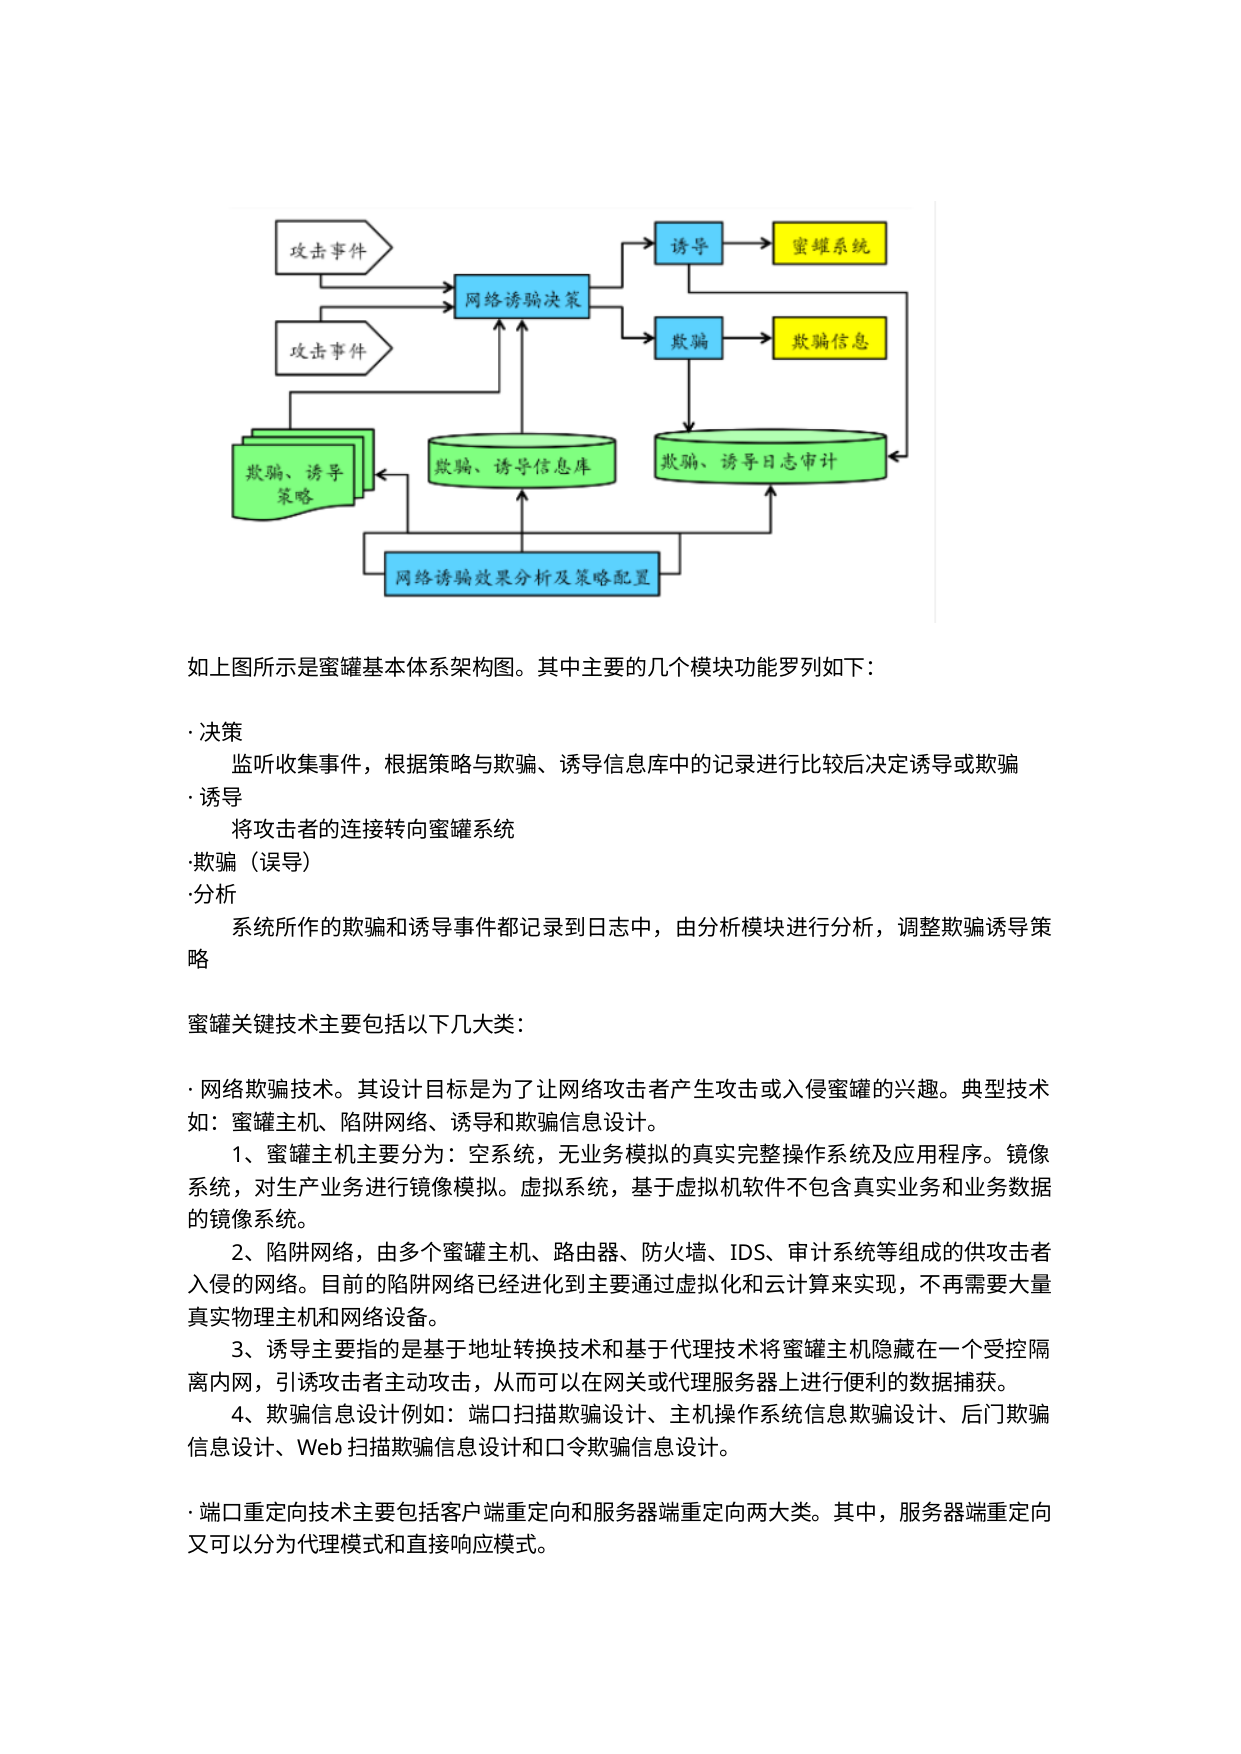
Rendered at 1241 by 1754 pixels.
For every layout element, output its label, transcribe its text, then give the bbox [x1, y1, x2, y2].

list · 诱导 [187, 779, 1053, 812]
list · 决策 [187, 714, 1053, 747]
list 4、欺骗信息设计例如：端⼝扫描欺骗设计、主机操作系统信息欺骗设计、后门欺骗信息设计、Web扫描欺骗信息设计和⼝令欺骗信息设计。 [187, 1397, 1053, 1462]
list · ⽹络欺骗技术。其设计目标是为了让网络攻击者产生攻击或入侵蜜罐的兴趣。典型技术如：蜜罐主机、陷阱网络、诱导和欺骗信息设计。 [187, 1072, 1053, 1137]
list ·分析 [187, 877, 1053, 909]
list 系统所作的欺骗和诱导事件都记录到日志中，由分析模块进⾏分析，调整欺骗诱导策略 [187, 909, 1053, 974]
list 将攻击者的连接转向蜜罐系统 [187, 812, 1053, 844]
list 3、诱导主要指的是基于地址转换技术和基于代理技术将蜜罐主机隐藏在一个受控隔离内网，引诱攻击者主动攻击，从而可以在网关或代理服务器上进行便利的数据捕获。 [187, 1332, 1053, 1397]
picture [211, 201, 937, 623]
list 如上图所示是蜜罐基本体系架构图。其中主要的几个模块功能罗列如下： [187, 649, 1053, 682]
list 1、蜜罐主机主要分为：空系统，无业务模拟的真实完整操作系统及应用程序。镜像系统，对生产业务进行镜像模拟。虚拟系统，基于虚拟机软件不包含真实业务和业务数据的镜像系统。 [187, 1137, 1053, 1234]
list ·欺骗（误导） [187, 844, 1053, 877]
list 蜜罐关键技术主要包括以下几大类： [187, 1007, 1053, 1039]
list 2、陷阱网络，由多个蜜罐主机、路由器、防火墙、IDS、审计系统等组成的供攻击者入侵的网络。目前的陷阱网络已经进化到主要通过虚拟化和云计算来实现，不再需要大量真实物理主机和网络设备。 [187, 1234, 1053, 1332]
list · 端⼝重定向技术主要包括客户端重定向和服务器端重定向两大类。其中，服务器端重定向又可以分为代理模式和直接响应模式。 [187, 1494, 1053, 1559]
list 监听收集事件，根据策略与欺骗、诱导信息库中的记录进⾏比较后决定诱导或欺骗 [187, 747, 1053, 779]
